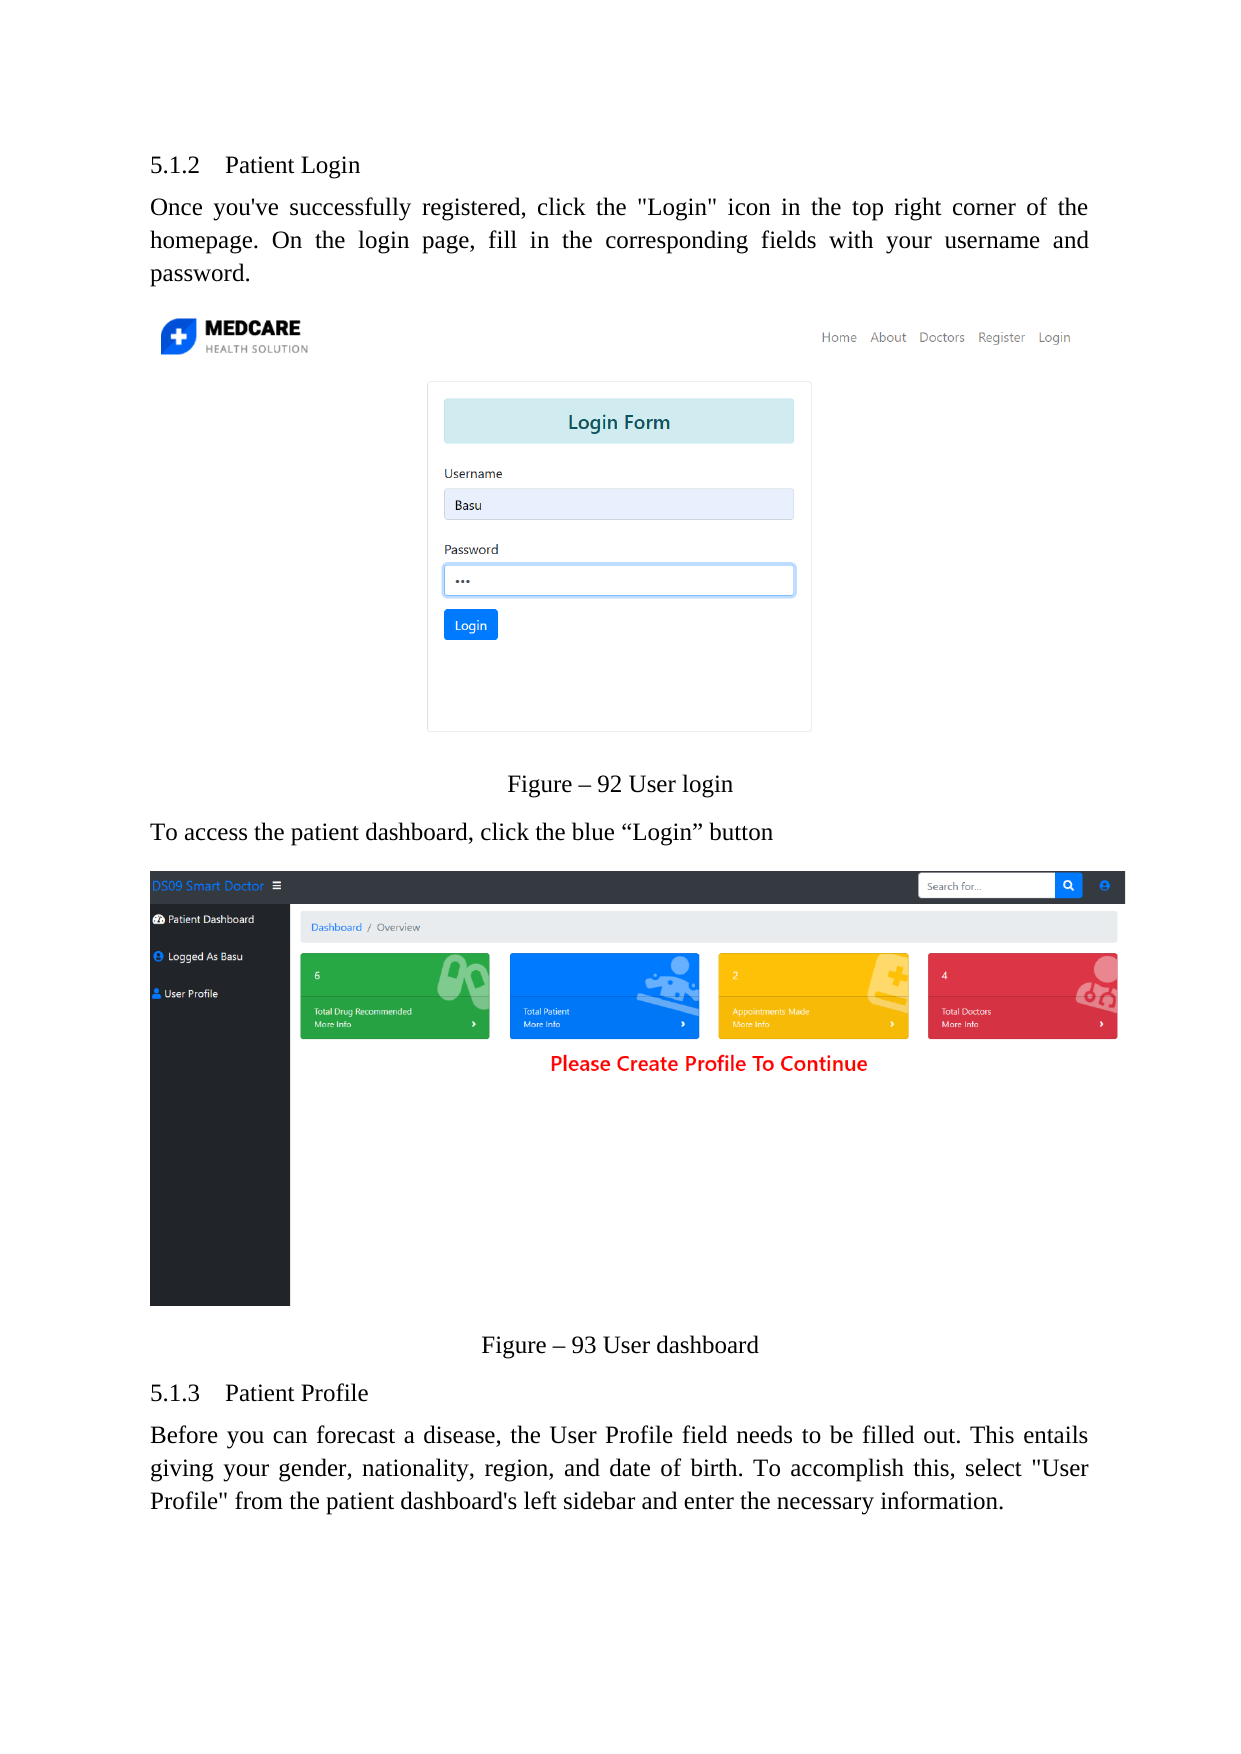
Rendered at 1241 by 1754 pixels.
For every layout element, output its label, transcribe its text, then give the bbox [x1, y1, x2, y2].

picture [150, 871, 1125, 1306]
text Figure – 92 User login [150, 769, 1090, 798]
text Before you can forecast a disease, the User Profile field needs to be filled out. This entails giving your gender, nationality, region, and date of birth. To accomplish this, select "User Profile" from the patient dashboard's left sidebar and enter the necessary information. [150, 1420, 1090, 1515]
text Once you've successfully registered, click the "Login" icon in the top right corner of the homepage. On the login page, fill in the corresponding fields with your username and password. [150, 192, 1090, 286]
subtitle 5.1.2 Patient Login [150, 150, 1090, 179]
subtitle 5.1.3 Patient Profile [150, 1378, 1090, 1407]
picture [150, 311, 1125, 745]
text To access the patient dashboard, click the blue “Login” button [150, 817, 1090, 846]
text Figure – 93 User dashboard [150, 1331, 1090, 1359]
